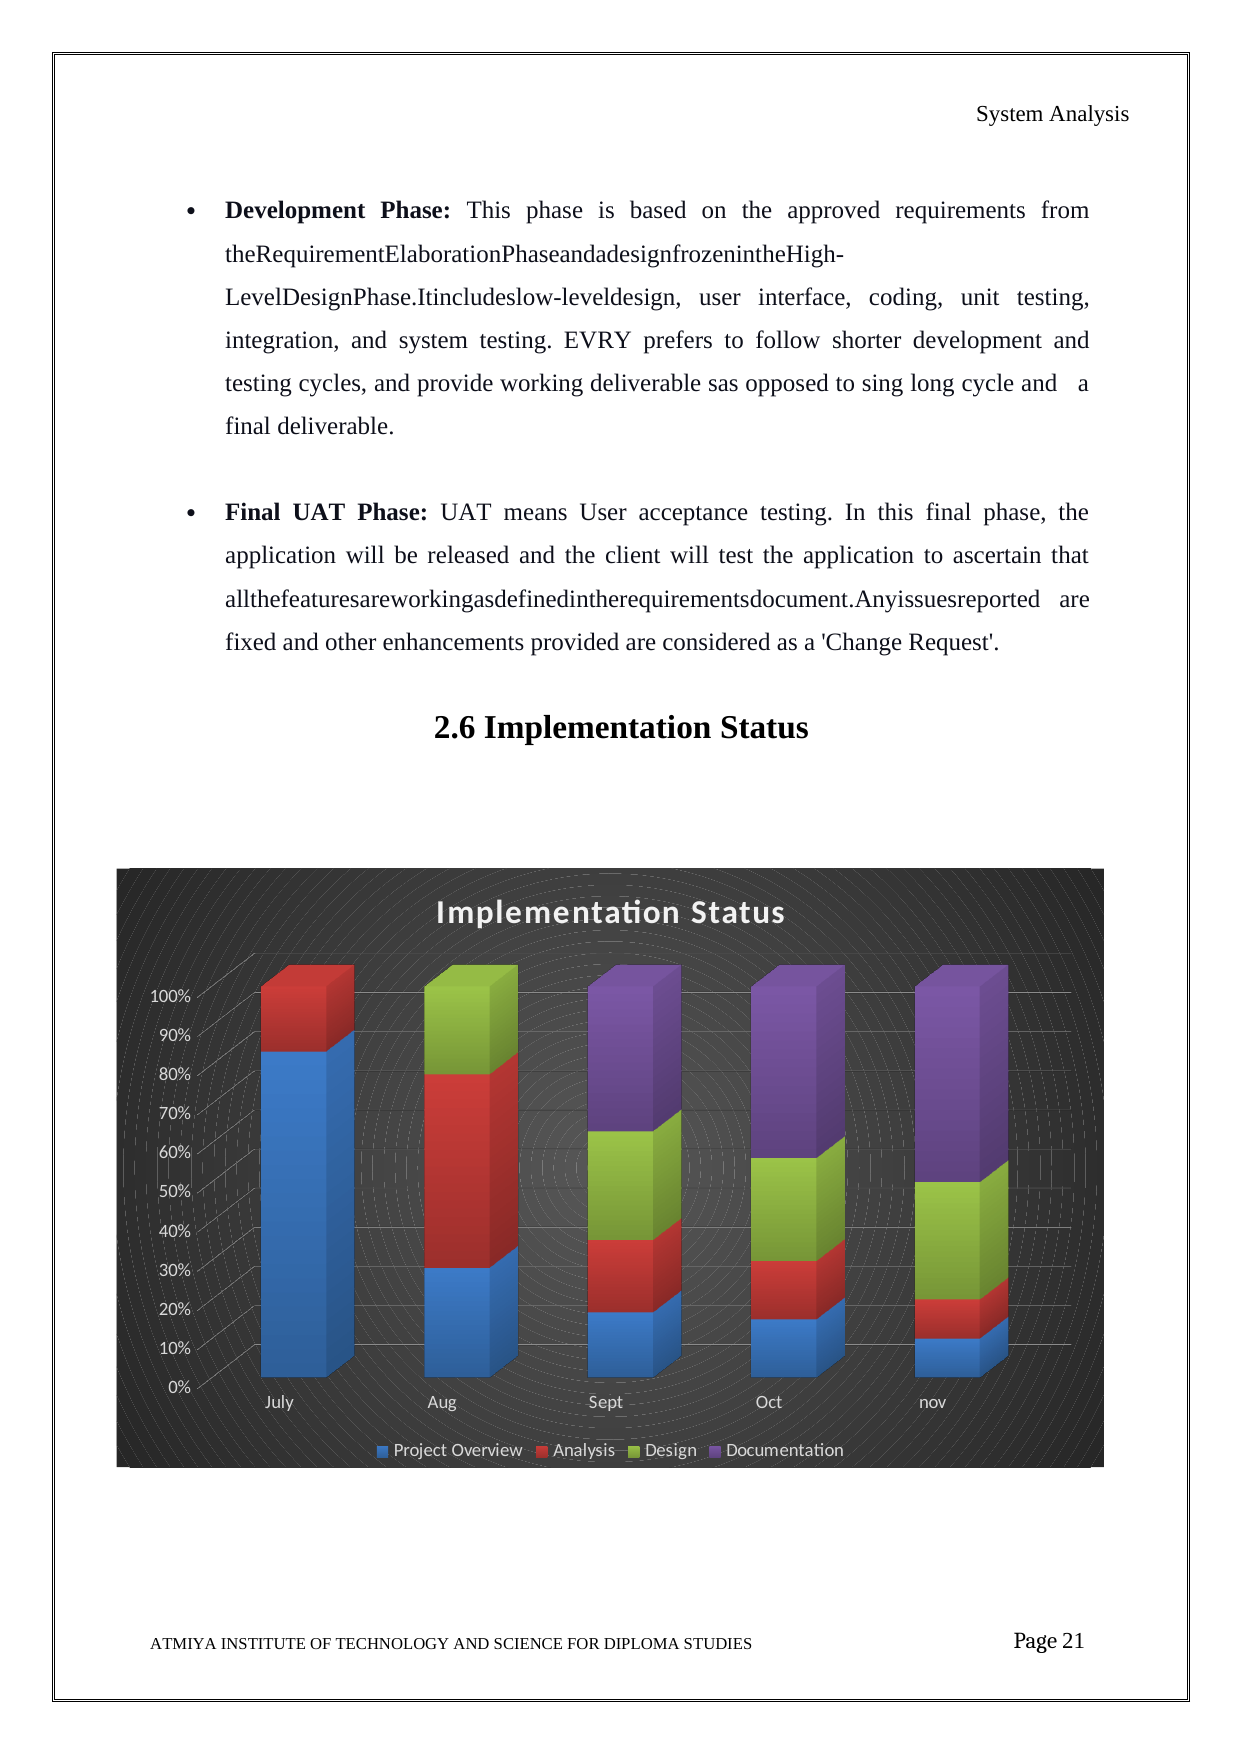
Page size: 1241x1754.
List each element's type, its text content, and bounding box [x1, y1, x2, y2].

text System Analysis [942, 100, 1187, 126]
subtitle 2.6 Implementation Status [242, 707, 1187, 746]
list Development Phase: This phase is based on the approved requirements from theRequirementElaborationPhaseandadesignfrozenintheHigh-LevelDesignPhase.Itincludeslow-leveldesign, user interface, coding, unit testing, integration, and system testing. EVRY prefers to follow shorter development and testing cycles, and provide working deliverable sas opposed to sing long cycle and a final deliverable. [187, 196, 1090, 440]
list Final UAT Phase: UAT means User acceptance testing. In this final phase, the application will be released and the client will test the application to ascertain that allthefeaturesareworkingasdefinedintherequirementsdocument.Anyissuesreported are fixed and other enhancements provided are considered as a 'Change Request'. [187, 497, 1090, 656]
